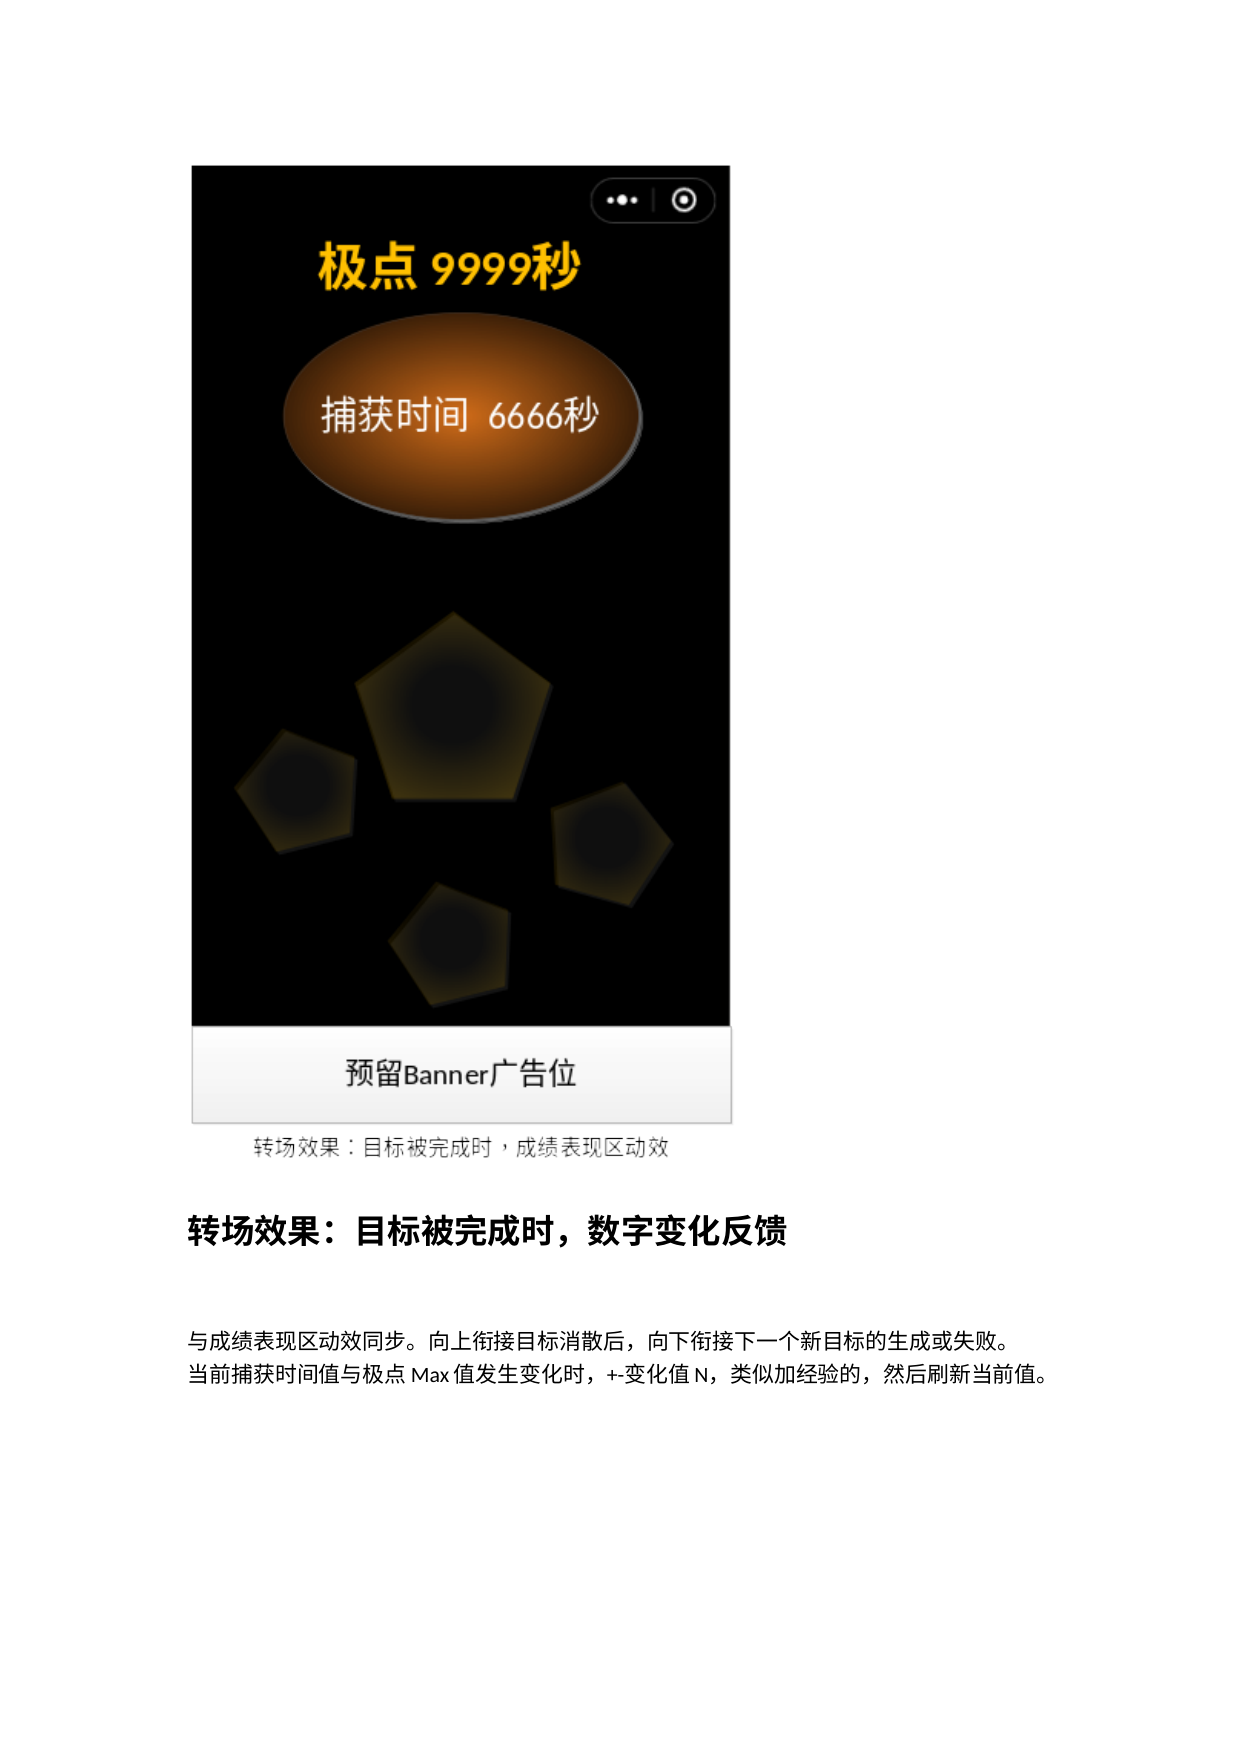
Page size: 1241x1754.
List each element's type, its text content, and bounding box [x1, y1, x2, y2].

text 当前捕获时间值与极点Max值发生变化时，+-变化值N，类似加经验的，然后刷新当前值。 [187, 1356, 1053, 1389]
text 与成绩表现区动效同步。向上衔接目标消散后，向下衔接下一个新目标的生成或失败。 [187, 1324, 1053, 1356]
subtitle 转场效果：目标被完成时，数字变化反馈 [187, 1197, 1053, 1262]
